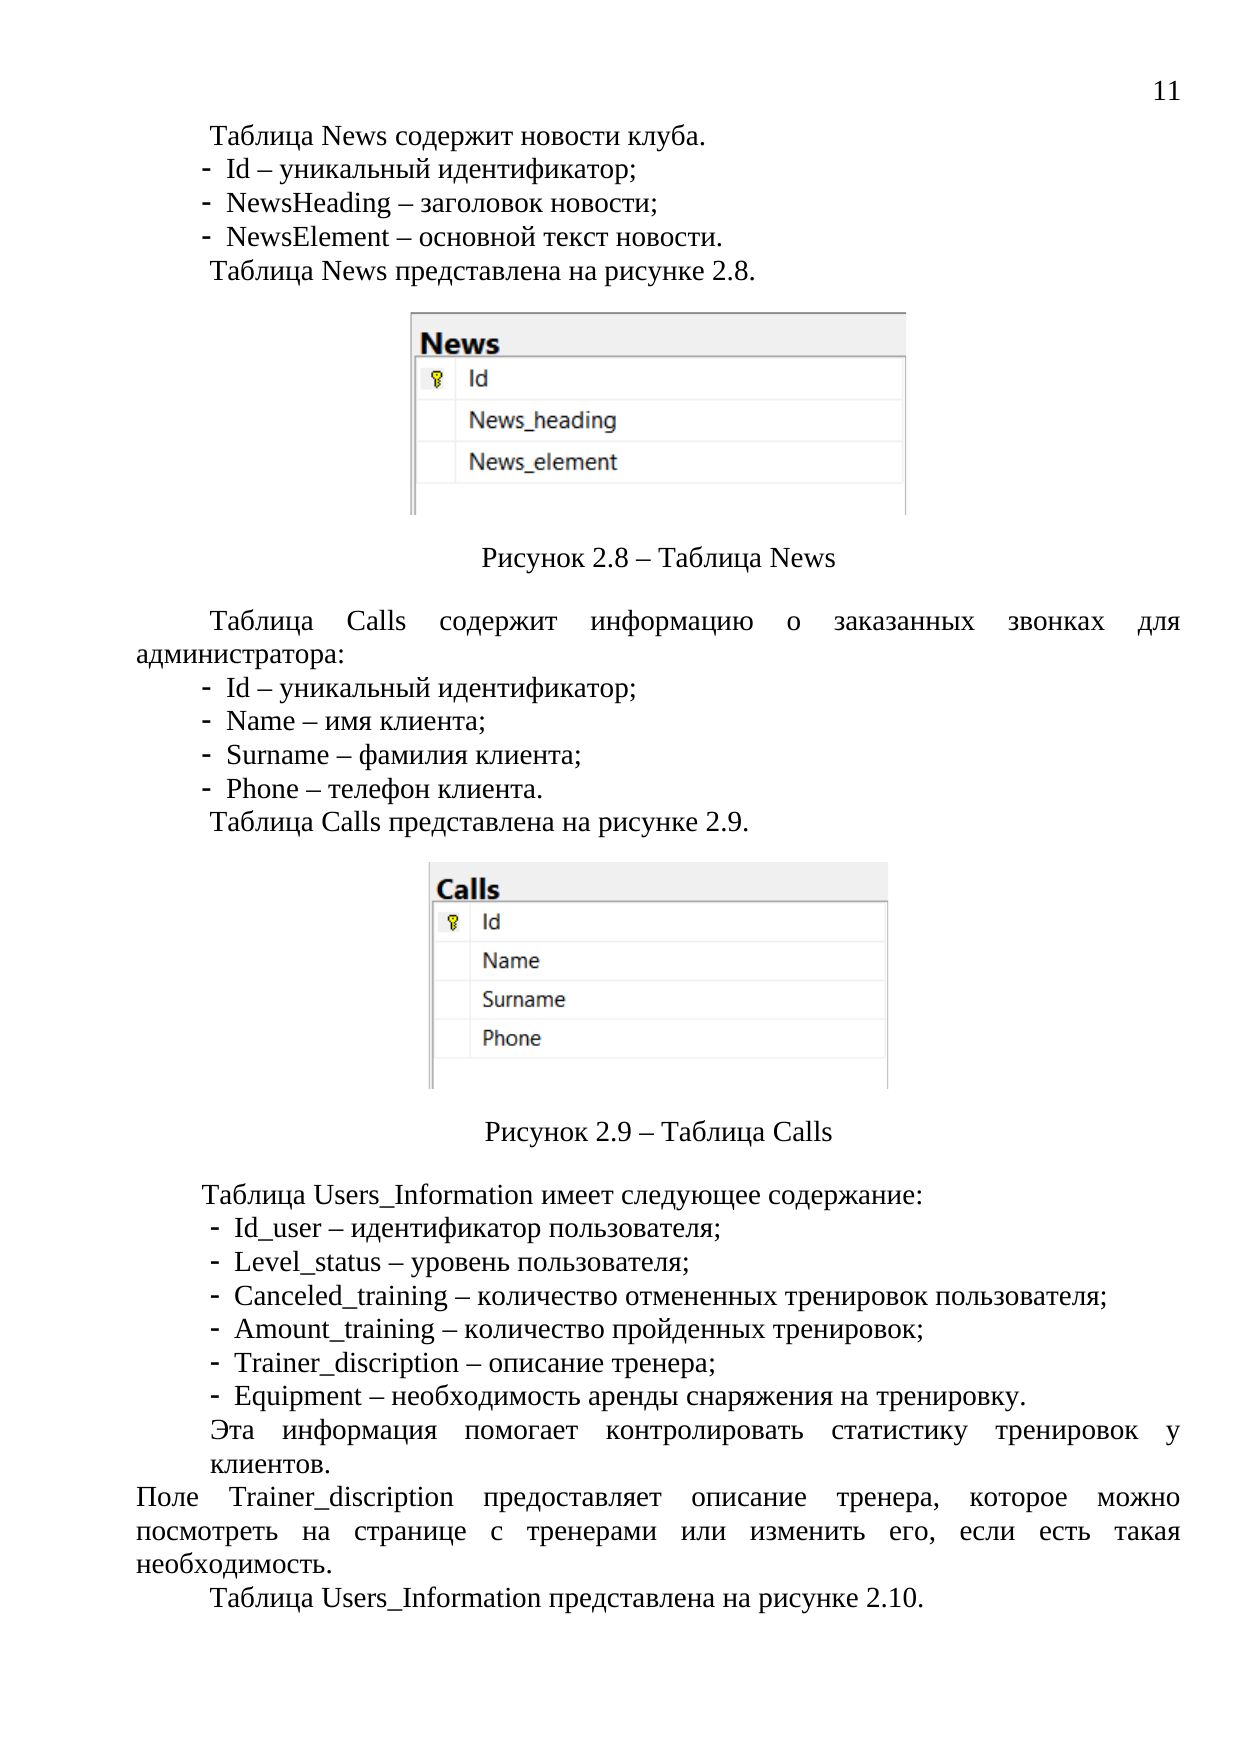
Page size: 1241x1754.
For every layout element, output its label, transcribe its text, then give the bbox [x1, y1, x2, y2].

list Таблица Users_Information имеет следующее содержание: [201, 1177, 1181, 1210]
text Таблица News содержит новости клуба. [136, 118, 1181, 152]
text NewsElement – основной текст новости. [201, 219, 1181, 253]
text Id_user – идентификатор пользователя; [136, 1210, 1181, 1244]
list Эта информация помогает контролировать статистику тренировок у клиентов. [210, 1412, 1181, 1479]
text Canceled_training – количество отмененных тренировок пользователя; [136, 1278, 1181, 1311]
text Trainer_discription – описание тренера; [136, 1345, 1181, 1378]
text Phone – телефон клиента. [201, 771, 1181, 804]
text Таблица News представлена на рисунке 2.8. [136, 253, 1181, 286]
text Id – уникальный идентификатор; [201, 670, 1181, 703]
picture [428, 862, 889, 1089]
text Name – имя клиента; [201, 703, 1181, 737]
text Equipment – необходимость аренды снаряжения на тренировку. [136, 1378, 1181, 1412]
text Таблица Calls представлена на рисунке 2.9. [136, 804, 1181, 838]
text Таблица Calls содержит информацию о заказанных звонках для администратора: [136, 603, 1181, 670]
list Поле Trainer_discription предоставляет описание тренера, которое можно посмотреть на странице с тренерами или изменить его, если есть такая необходимость. [136, 1479, 1181, 1580]
text Рисунок 2.8 – Таблица News [136, 540, 1181, 573]
text Level_status – уровень пользователя; [136, 1244, 1181, 1278]
text Таблица Users_Information представлена на рисунке 2.10. [136, 1580, 1181, 1613]
text Amount_training – количество пройденных тренировок; [136, 1311, 1181, 1345]
text Id – уникальный идентификатор; [201, 152, 1181, 185]
picture [410, 311, 907, 515]
text NewsHeading – заголовок новости; [201, 185, 1181, 219]
text Surname – фамилия клиента; [201, 737, 1181, 771]
text Рисунок 2.9 – Таблица Calls [136, 1114, 1181, 1148]
